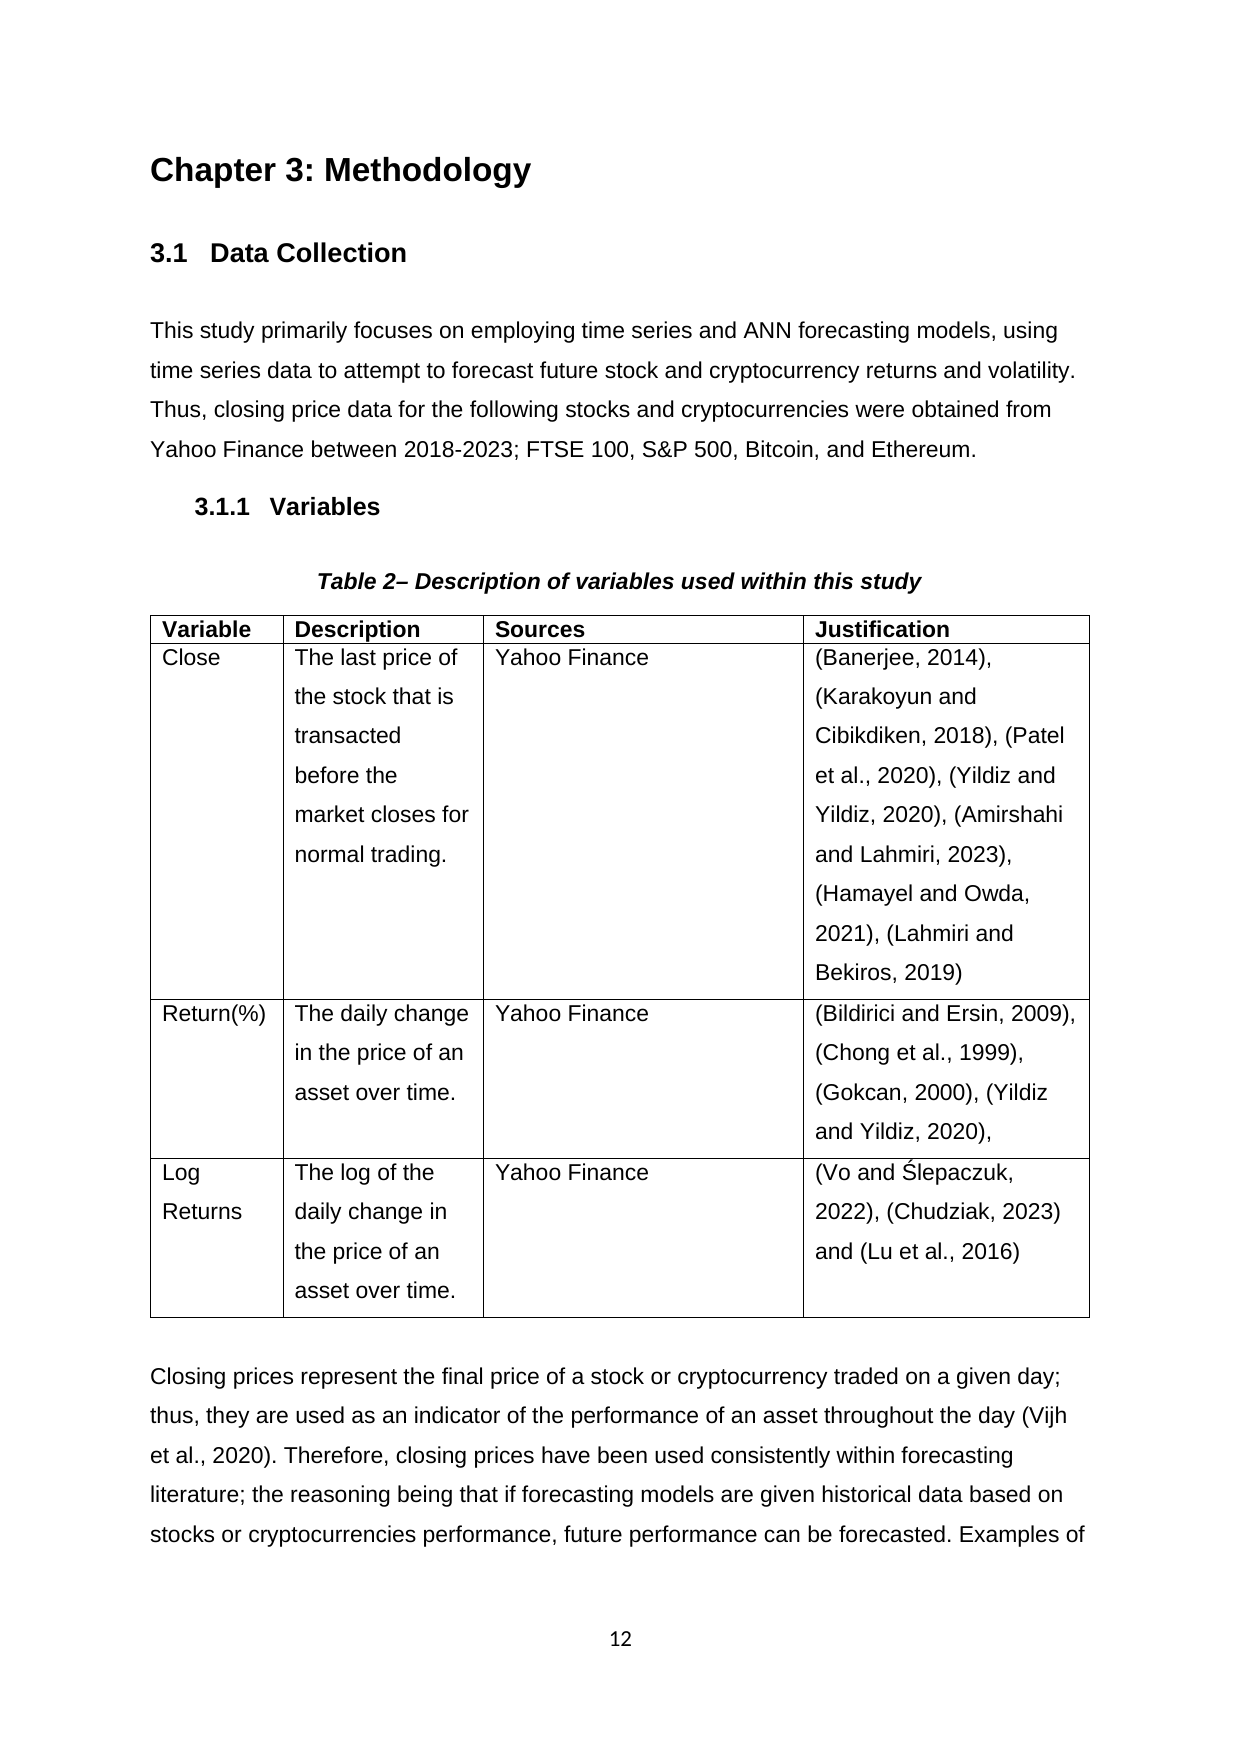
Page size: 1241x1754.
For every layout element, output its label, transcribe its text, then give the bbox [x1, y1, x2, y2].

table_cell The last price of the stock that is transacted before the market closes for normal trading. [284, 644, 483, 999]
table_cell Log Returns [151, 1159, 283, 1317]
subtitle Chapter 3: Methodology [150, 150, 1090, 188]
table_cell Yahoo Finance [484, 644, 803, 999]
table_header Description [284, 616, 483, 642]
text This study primarily focuses on employing time series and ANN forecasting models, using time series data to attempt to forecast future stock and cryptocurrency returns and volatility. Thus, closing price data for the following stocks and cryptocurrencies were obtained from Yahoo Finance between 2018-2023; FTSE 100, S&P 500, Bitcoin, and Ethereum. [150, 317, 1090, 462]
subtitle Data Collection [150, 237, 1090, 268]
table_header Justification [804, 616, 1089, 642]
table_cell (Bildirici and Ersin, 2009), (Chong et al., 1999), (Gokcan, 2000), (Yildiz and Yildiz, 2020), [804, 1000, 1089, 1158]
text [150, 1363, 1090, 1547]
table_header Sources [484, 616, 803, 642]
table_cell Yahoo Finance [484, 1000, 803, 1158]
table_cell (Vo and Ślepaczuk, 2022), (Chudziak, 2023) and (Lu et al., 2016) [804, 1159, 1089, 1317]
table_cell (Banerjee, 2014), (Karakoyun and Cibikdiken, 2018), (Patel et al., 2020), (Yildiz and Yildiz, 2020), (Amirshahi and Lahmiri, 2023), (Hamayel and Owda, 2021), (Lahmiri and Bekiros, 2019) [804, 644, 1089, 999]
table_cell The daily change in the price of an asset over time. [284, 1000, 483, 1158]
table_cell The log of the daily change in the price of an asset over time. [284, 1159, 483, 1317]
subtitle Variables [194, 492, 1090, 521]
table_cell Return(%) [151, 1000, 283, 1158]
table_cell Yahoo Finance [484, 1159, 803, 1317]
table_header Variable [151, 616, 283, 642]
text Table 2– Description of variables used within this study [150, 568, 1090, 594]
table_cell Close [151, 644, 283, 999]
